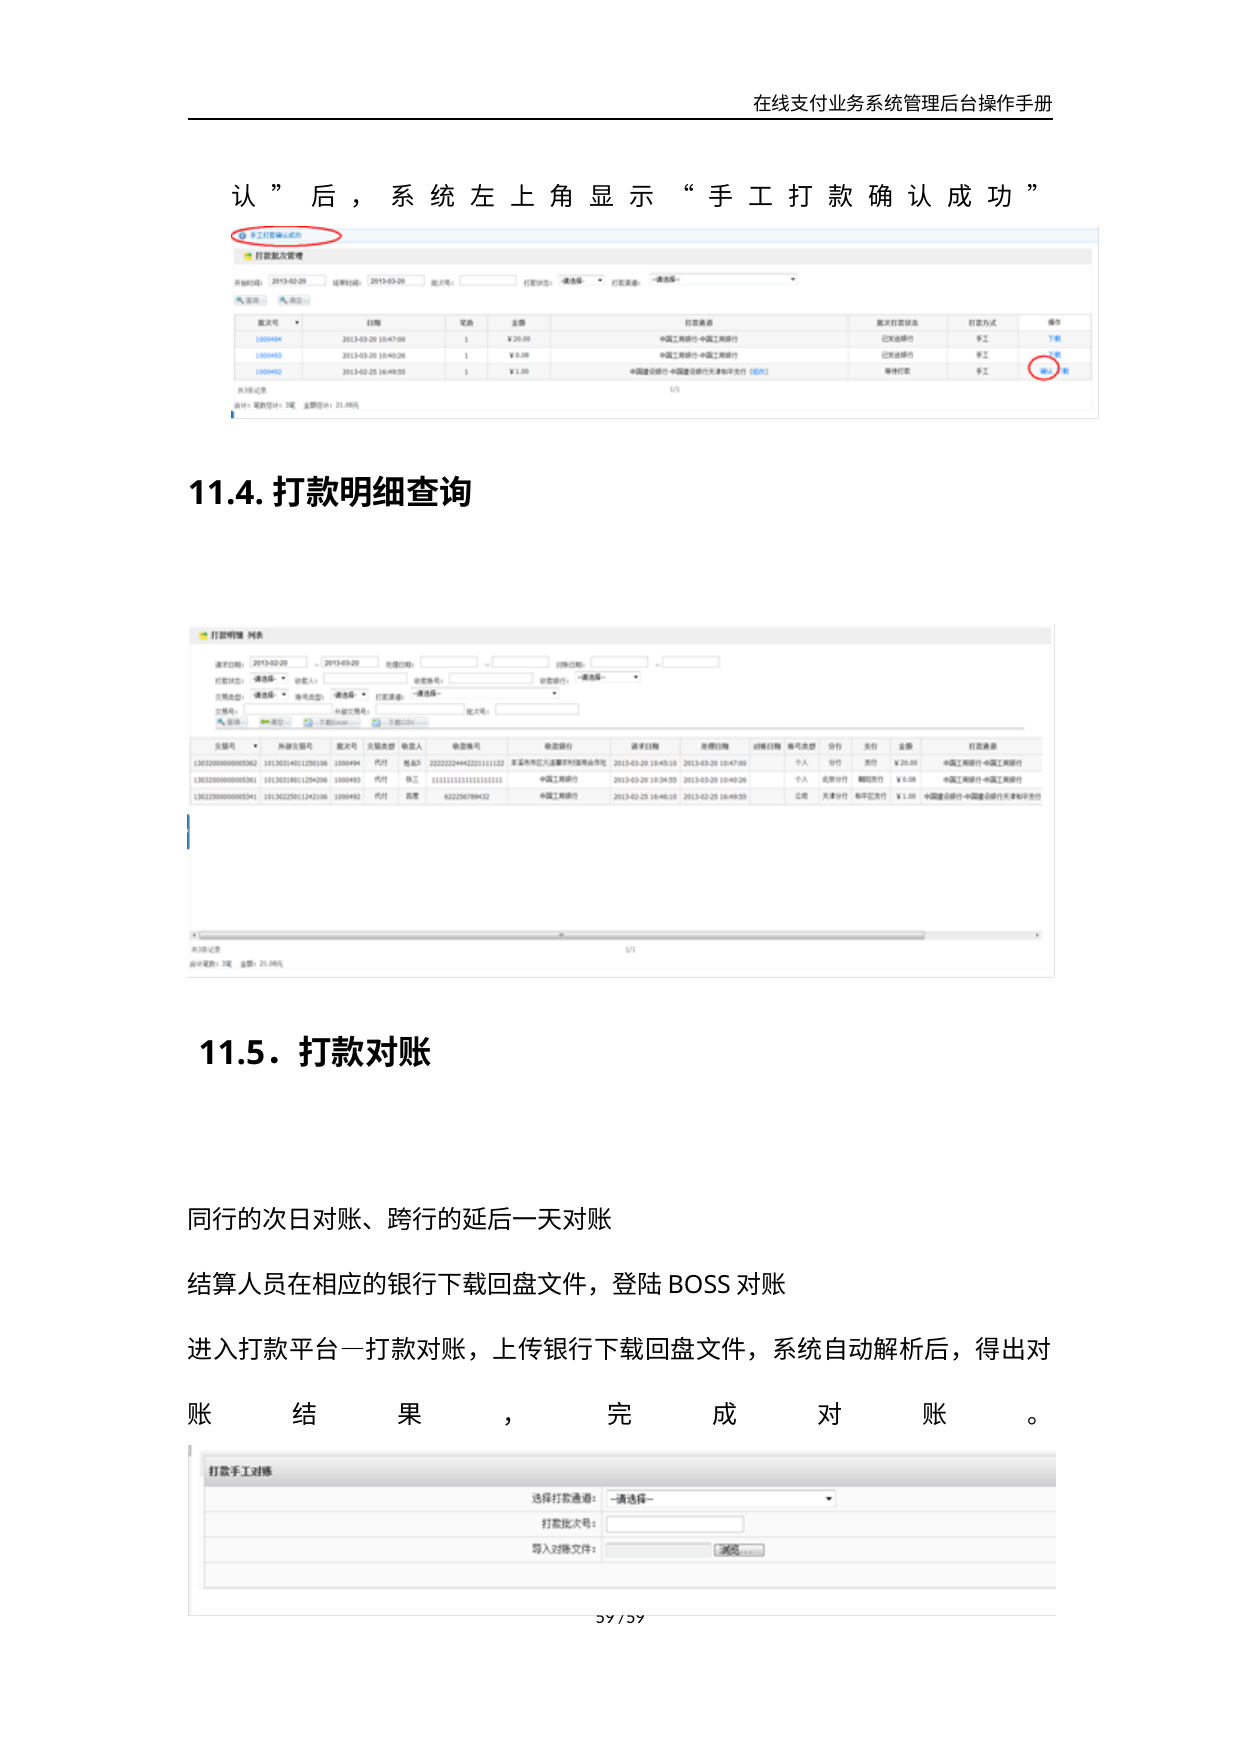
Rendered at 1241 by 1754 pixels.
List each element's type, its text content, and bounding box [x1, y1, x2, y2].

picture [231, 226, 1100, 420]
picture [187, 1445, 1056, 1617]
text 同行的次日对账、跨行的延后一天对账 [187, 1186, 1053, 1251]
picture [187, 624, 1056, 979]
list 11.4. 打款明细查询 [188, 457, 1053, 522]
text 进入打款平台—打款对账，上传银行下载回盘文件，系统自动解析后，得出对账结果，完成对账。 [187, 1316, 1053, 1445]
text 结算人员B登陆相应银行系统授权出款后，进入打款批次管理，点击“确认”后，系统左上角显示“手工打款确认成功” [231, 162, 1053, 226]
list 11.5．打款对账 [198, 1018, 1053, 1083]
text 结算人员在相应的银行下载回盘文件，登陆BOSS对账 [187, 1251, 1053, 1316]
